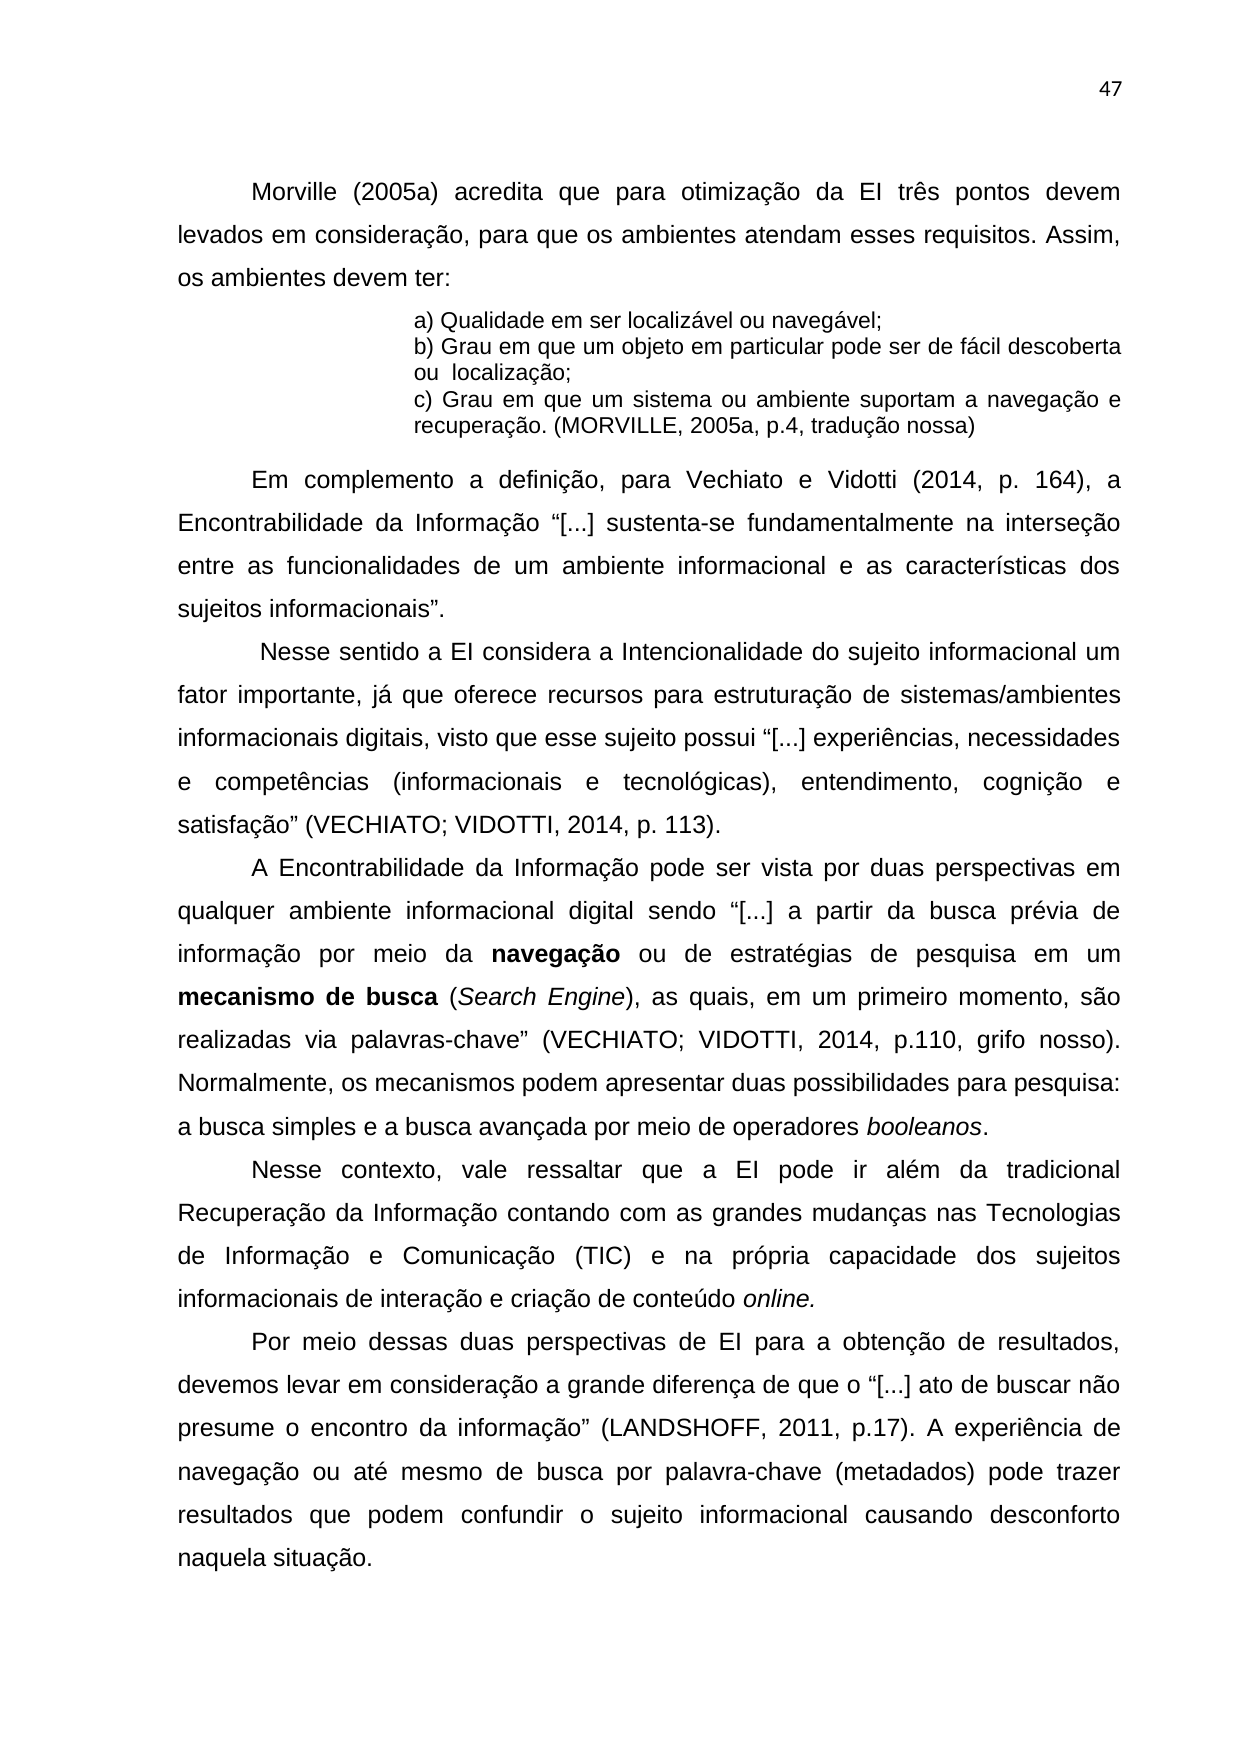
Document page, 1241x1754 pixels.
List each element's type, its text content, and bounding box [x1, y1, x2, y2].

text c) Grau em que um sistema ou ambiente suportam a navegação e recuperação. (MORVILLE, 2005a, p.4, tradução nossa) [413, 386, 1122, 438]
text Morville (2005a) acredita que para otimização da EI três pontos devem levados em consideração, para que os ambientes atendam esses requisitos. Assim, os ambientes devem ter: [177, 177, 1122, 292]
text b) Grau em que um objeto em particular pode ser de fácil descoberta ou localização; [413, 333, 1122, 386]
text A Encontrabilidade da Informação pode ser vista por duas perspectivas em qualquer ambiente informacional digital sendo “[...] a partir da busca prévia de informação por meio da navegação ou de estratégias de pesquisa em um mecanismo de busca (Search Engine), as quais, em um primeiro momento, são realizadas via palavras-chave” (VECHIATO; VIDOTTI, 2014, p.110, grifo nosso). Normalmente, os mecanismos podem apresentar duas possibilidades para pesquisa: a busca simples e a busca avançada por meio de operadores booleanos. [177, 853, 1122, 1140]
text Nesse contexto, vale ressaltar que a EI pode ir além da tradicional Recuperação da Informação contando com as grandes mudanças nas Tecnologias de Informação e Comunicação (TIC) e na própria capacidade dos sujeitos informacionais de interação e criação de conteúdo online. [177, 1155, 1122, 1313]
text Nesse sentido a EI considera a Intencionalidade do sujeito informacional um fator importante, já que oferece recursos para estruturação de sistemas/ambientes informacionais digitais, visto que esse sujeito possui “[...] experiências, necessidades e competências (informacionais e tecnológicas), entendimento, cognição e satisfação” (VECHIATO; VIDOTTI, 2014, p. 113). [177, 637, 1122, 838]
text a) Qualidade em ser localizável ou navegável; [413, 307, 1122, 333]
text Por meio dessas duas perspectivas de EI para a obtenção de resultados, devemos levar em consideração a grande diferença de que o “[...] ato de buscar não presume o encontro da informação” (LANDSHOFF, 2011, p.17). A experiência de navegação ou até mesmo de busca por palavra-chave (metadados) pode trazer resultados que podem confundir o sujeito informacional causando desconforto naquela situação. [177, 1327, 1122, 1572]
text Em complemento a definição, para Vechiato e Vidotti (2014, p. 164), a Encontrabilidade da Informação “[...] sustenta-se fundamentalmente na interseção entre as funcionalidades de um ambiente informacional e as características dos sujeitos informacionais”. [177, 465, 1122, 623]
